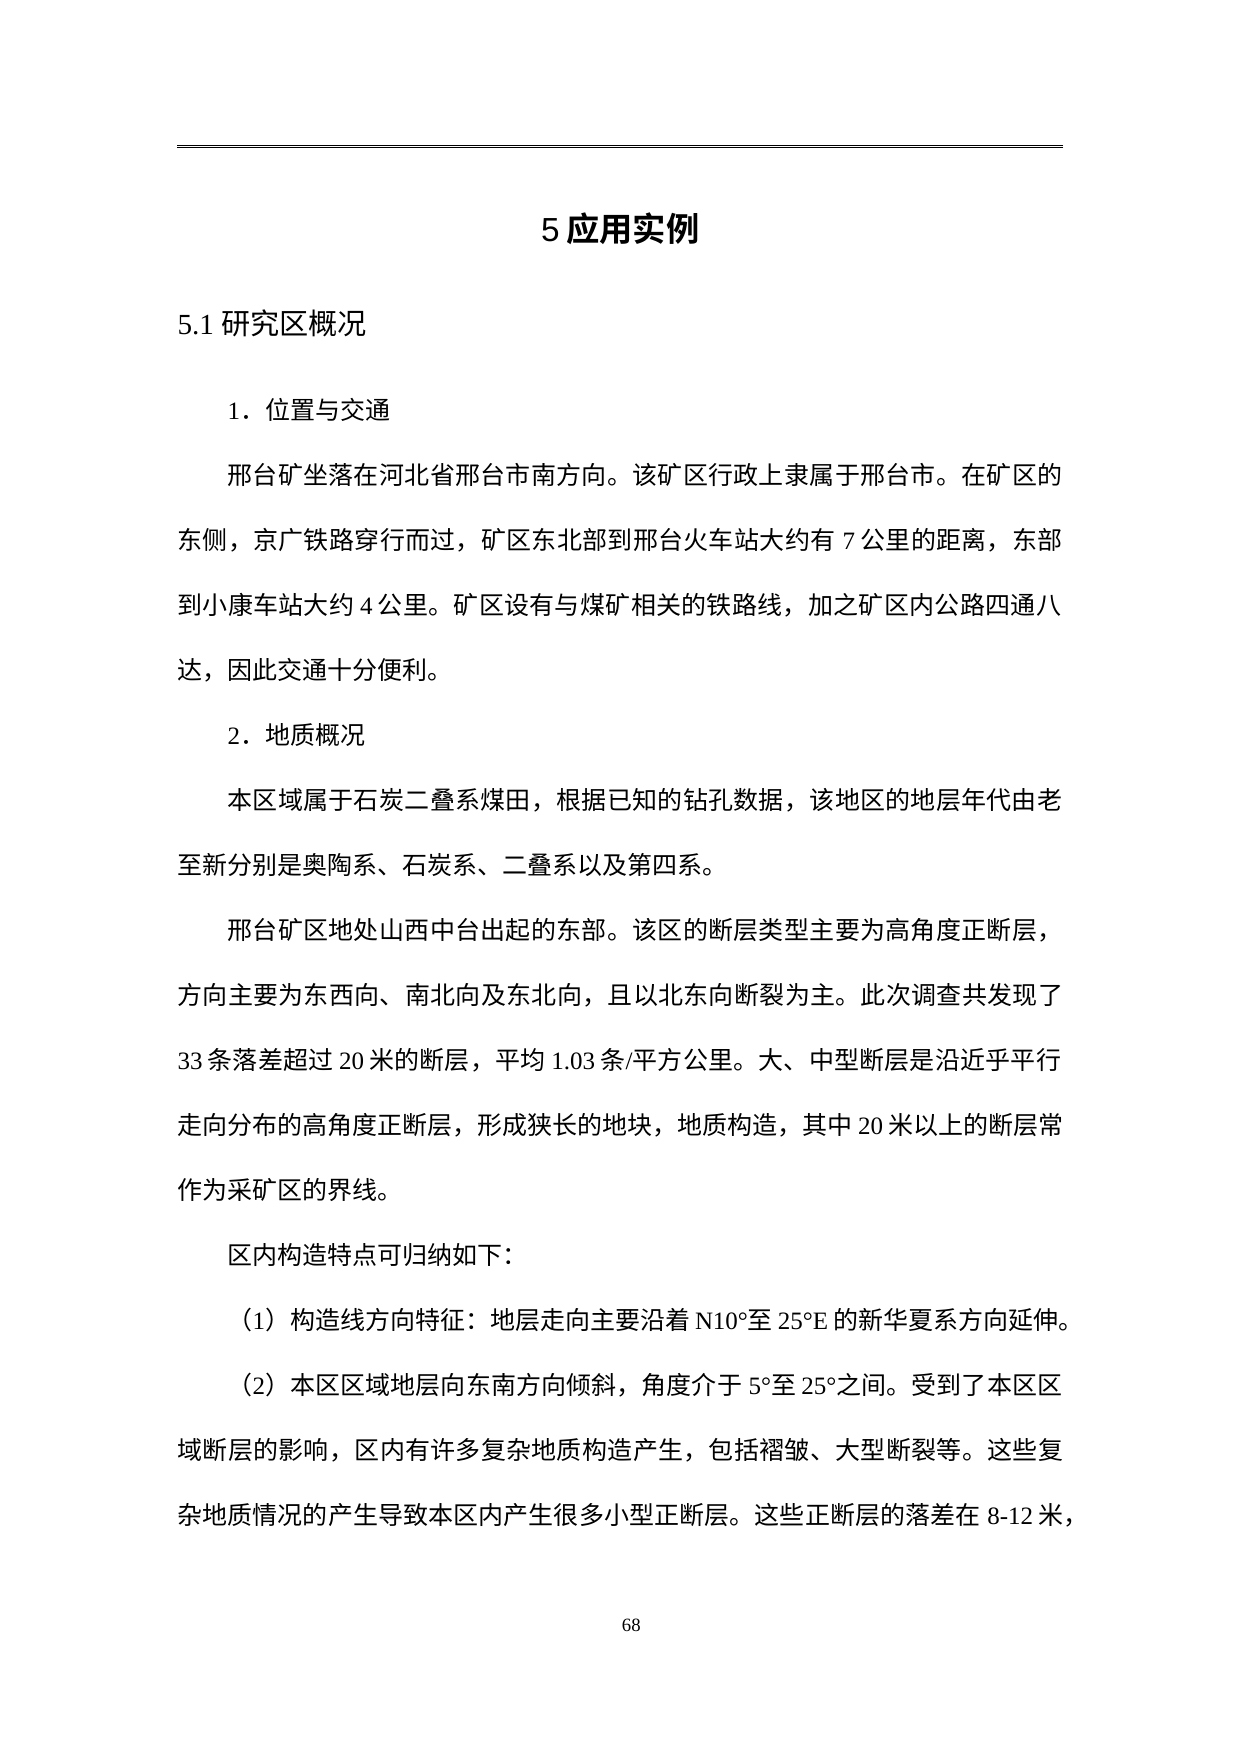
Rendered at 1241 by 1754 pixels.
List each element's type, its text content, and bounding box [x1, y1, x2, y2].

text （1）构造线方向特征：地层走向主要沿着N10°至25°E的新华夏系方向延伸。 [177, 1286, 1063, 1351]
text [177, 1351, 1063, 1546]
text 邢台矿坐落在河北省邢台市南方向。该矿区行政上隶属于邢台市。在矿区的东侧，京广铁路穿行而过，矿区东北部到邢台火车站大约有7公里的距离，东部到小康车站大约4公里。矿区设有与煤矿相关的铁路线，加之矿区内公路四通八达，因此交通十分便利。 [177, 441, 1063, 701]
text 2．地质概况 [177, 701, 1063, 766]
text 1．位置与交通 [177, 376, 1063, 441]
text 邢台矿区地处山西中台出起的东部。该区的断层类型主要为高角度正断层，方向主要为东西向、南北向及东北向，且以北东向断裂为主。此次调查共发现了33条落差超过20米的断层，平均1.03条/平方公里。大、中型断层是沿近乎平行走向分布的高角度正断层，形成狭长的地块，地质构造，其中20米以上的断层常作为采矿区的界线。 [177, 896, 1063, 1221]
text 5应用实例 [177, 203, 1063, 251]
text 本区域属于石炭二叠系煤田，根据已知的钻孔数据，该地区的地层年代由老至新分别是奥陶系、石炭系、二叠系以及第四系。 [177, 766, 1063, 896]
text 5.1 研究区概况 [177, 301, 1063, 343]
text 区内构造特点可归纳如下： [177, 1221, 1063, 1286]
